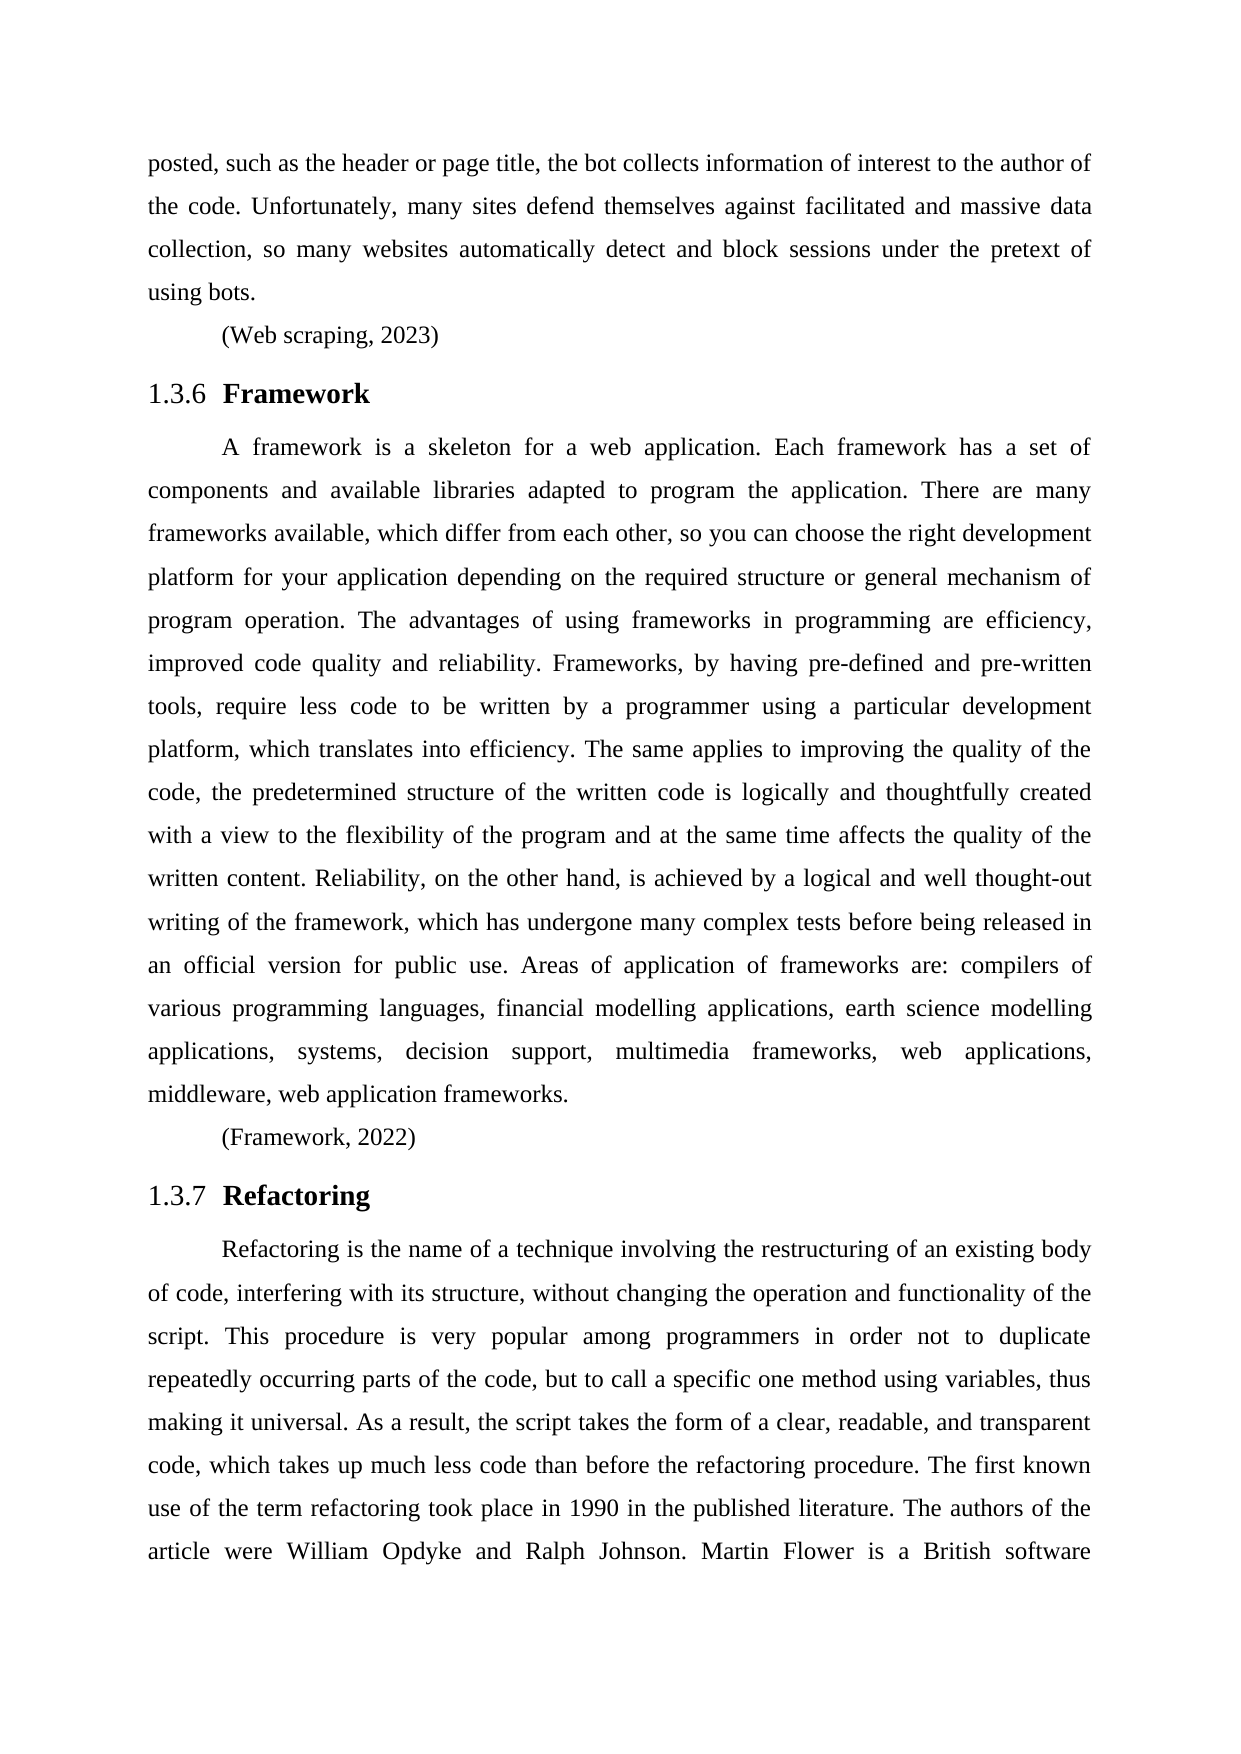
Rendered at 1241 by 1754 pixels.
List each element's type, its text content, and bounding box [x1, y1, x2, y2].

subtitle Framework [148, 376, 1093, 409]
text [148, 1234, 1093, 1565]
text A framework is a skeleton for a web application. Each framework has a set of components and available libraries adapted to program the application. There are many frameworks available, which differ from each other, so you can choose the right development platform for your application depending on the required structure or general mechanism of program operation. The advantages of using frameworks in programming are efficiency, improved code quality and reliability. Frameworks, by having pre-defined and pre-written tools, require less code to be written by a programmer using a particular development platform, which translates into efficiency. The same applies to improving the quality of the code, the predetermined structure of the written code is logically and thoughtfully created with a view to the flexibility of the program and at the same time affects the quality of the written content. Reliability, on the other hand, is achieved by a logical and well thought-out writing of the framework, which has undergone many complex tests before being released in an official version for public use. Areas of application of frameworks are: compilers of various programming languages, financial modelling applications, earth science modelling applications, systems, decision support, multimedia frameworks, web applications, middleware, web application frameworks. [148, 432, 1093, 1108]
subtitle Refactoring [148, 1178, 1093, 1211]
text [148, 148, 1093, 306]
